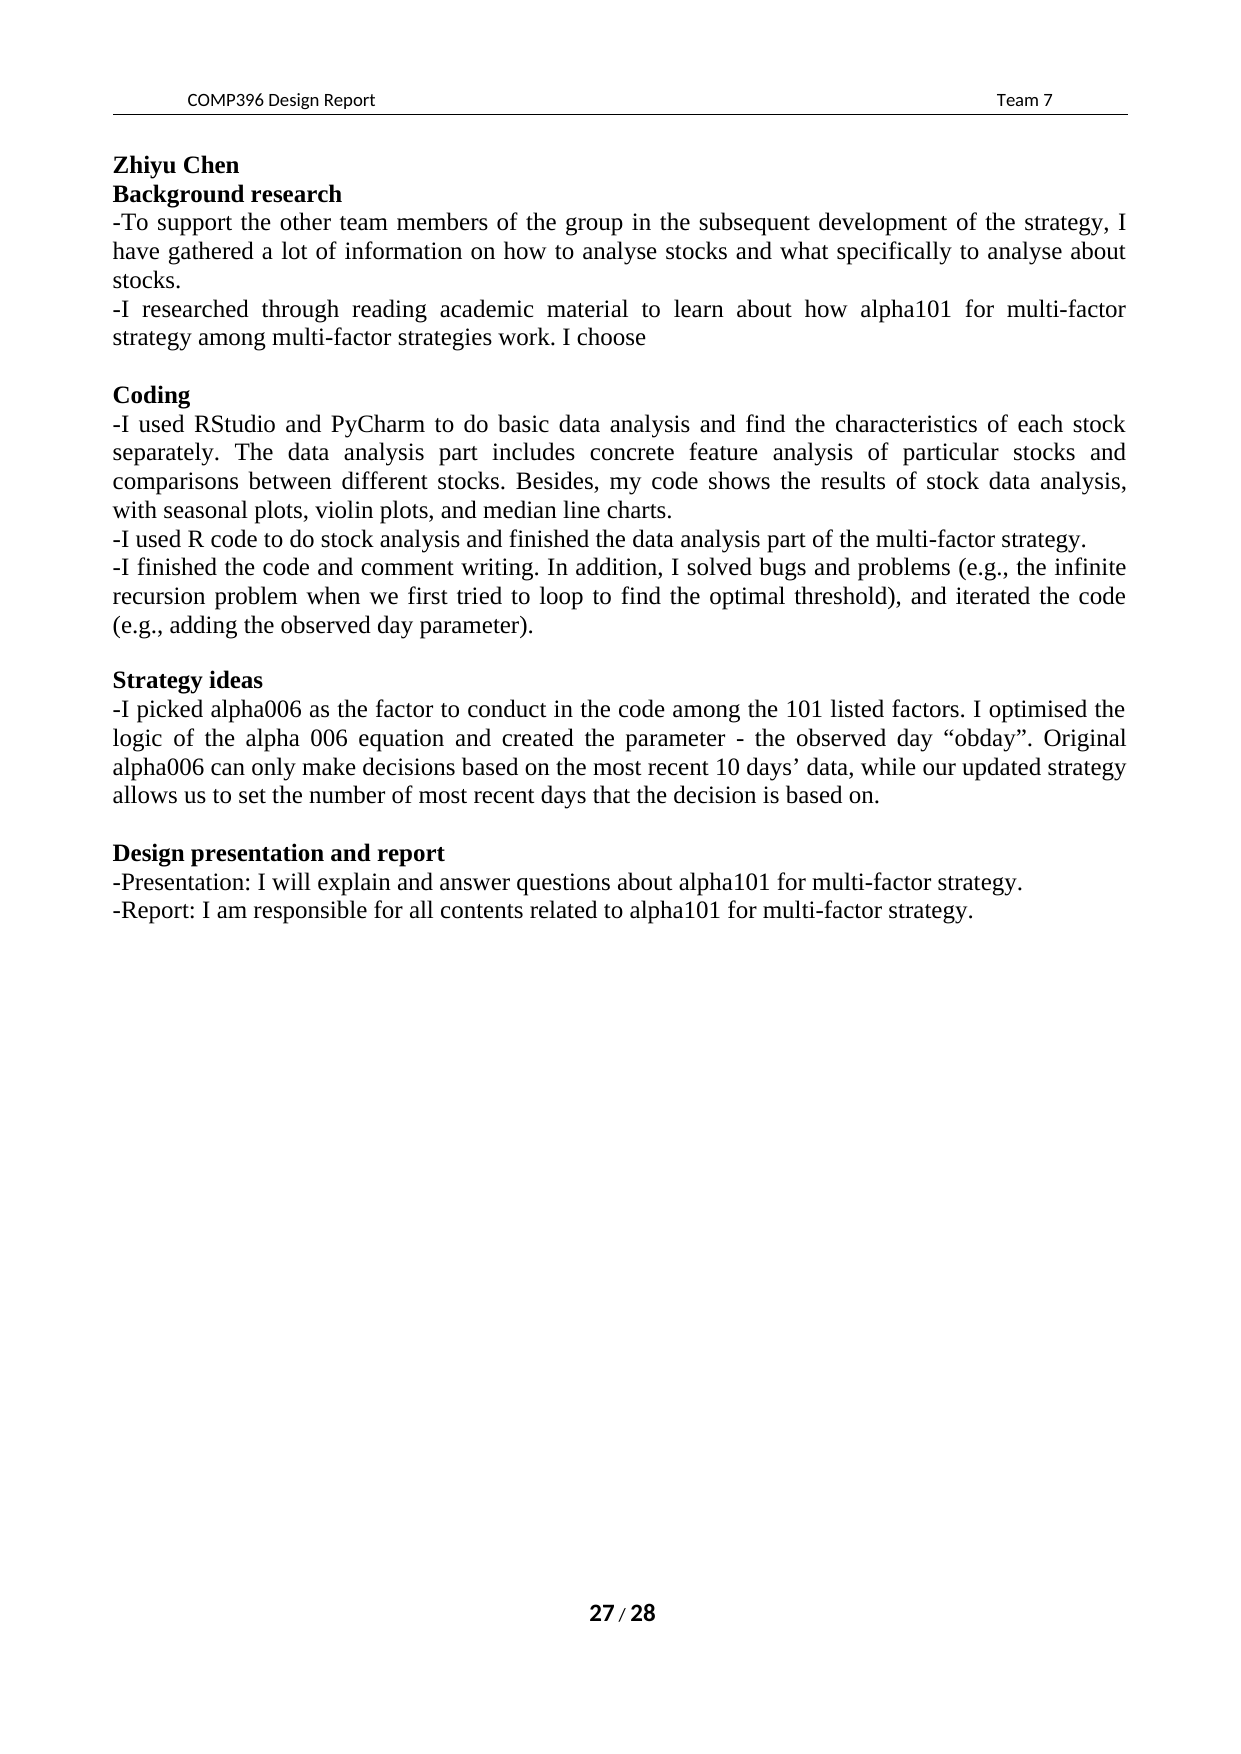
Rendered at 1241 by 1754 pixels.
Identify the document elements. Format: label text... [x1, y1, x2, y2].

text Coding [112, 380, 1128, 409]
text -I finished the code and comment writing. In addition, I solved bugs and problems (e.g., the infinite recursion problem when we first tried to loop to find the optimal threshold), and iterated the code (e.g., adding the observed day parameter). [112, 552, 1128, 639]
text -I used RStudio and PyCharm to do basic data analysis and find the characteristics of each stock separately. The data analysis part includes concrete feature analysis of particular stocks and comparisons between different stocks. Besides, my code shows the results of stock data analysis, with seasonal plots, violin plots, and median line charts. [112, 409, 1128, 524]
text Background research [112, 179, 1128, 207]
text -I used R code to do stock analysis and finished the data analysis part of the multi-factor strategy. [112, 524, 1128, 552]
text -I picked alpha006 as the factor to conduct in the code among the 101 listed factors. I optimised the logic of the alpha 006 equation and created the parameter - the observed day “obday”. Original alpha006 can only make decisions based on the most recent 10 days’ data, while our updated strategy allows us to set the number of most recent days that the decision is based on. [112, 694, 1128, 809]
text -To support the other team members of the group in the subsequent development of the strategy, I have gathered a lot of information on how to analyse stocks and what specifically to analyse about stocks. [112, 207, 1128, 294]
text -I researched through reading academic material to learn about how alpha101 for multi-factor strategy among multi-factor strategies work. I choose [112, 294, 1128, 351]
text Zhiyu Chen [112, 150, 1128, 179]
text -Report: I am responsible for all contents related to alpha101 for multi-factor strategy. [112, 895, 1128, 924]
text -Presentation: I will explain and answer questions about alpha101 for multi-factor strategy. [112, 867, 1128, 895]
text Design presentation and report [112, 838, 1128, 867]
text Strategy ideas [112, 665, 1128, 694]
